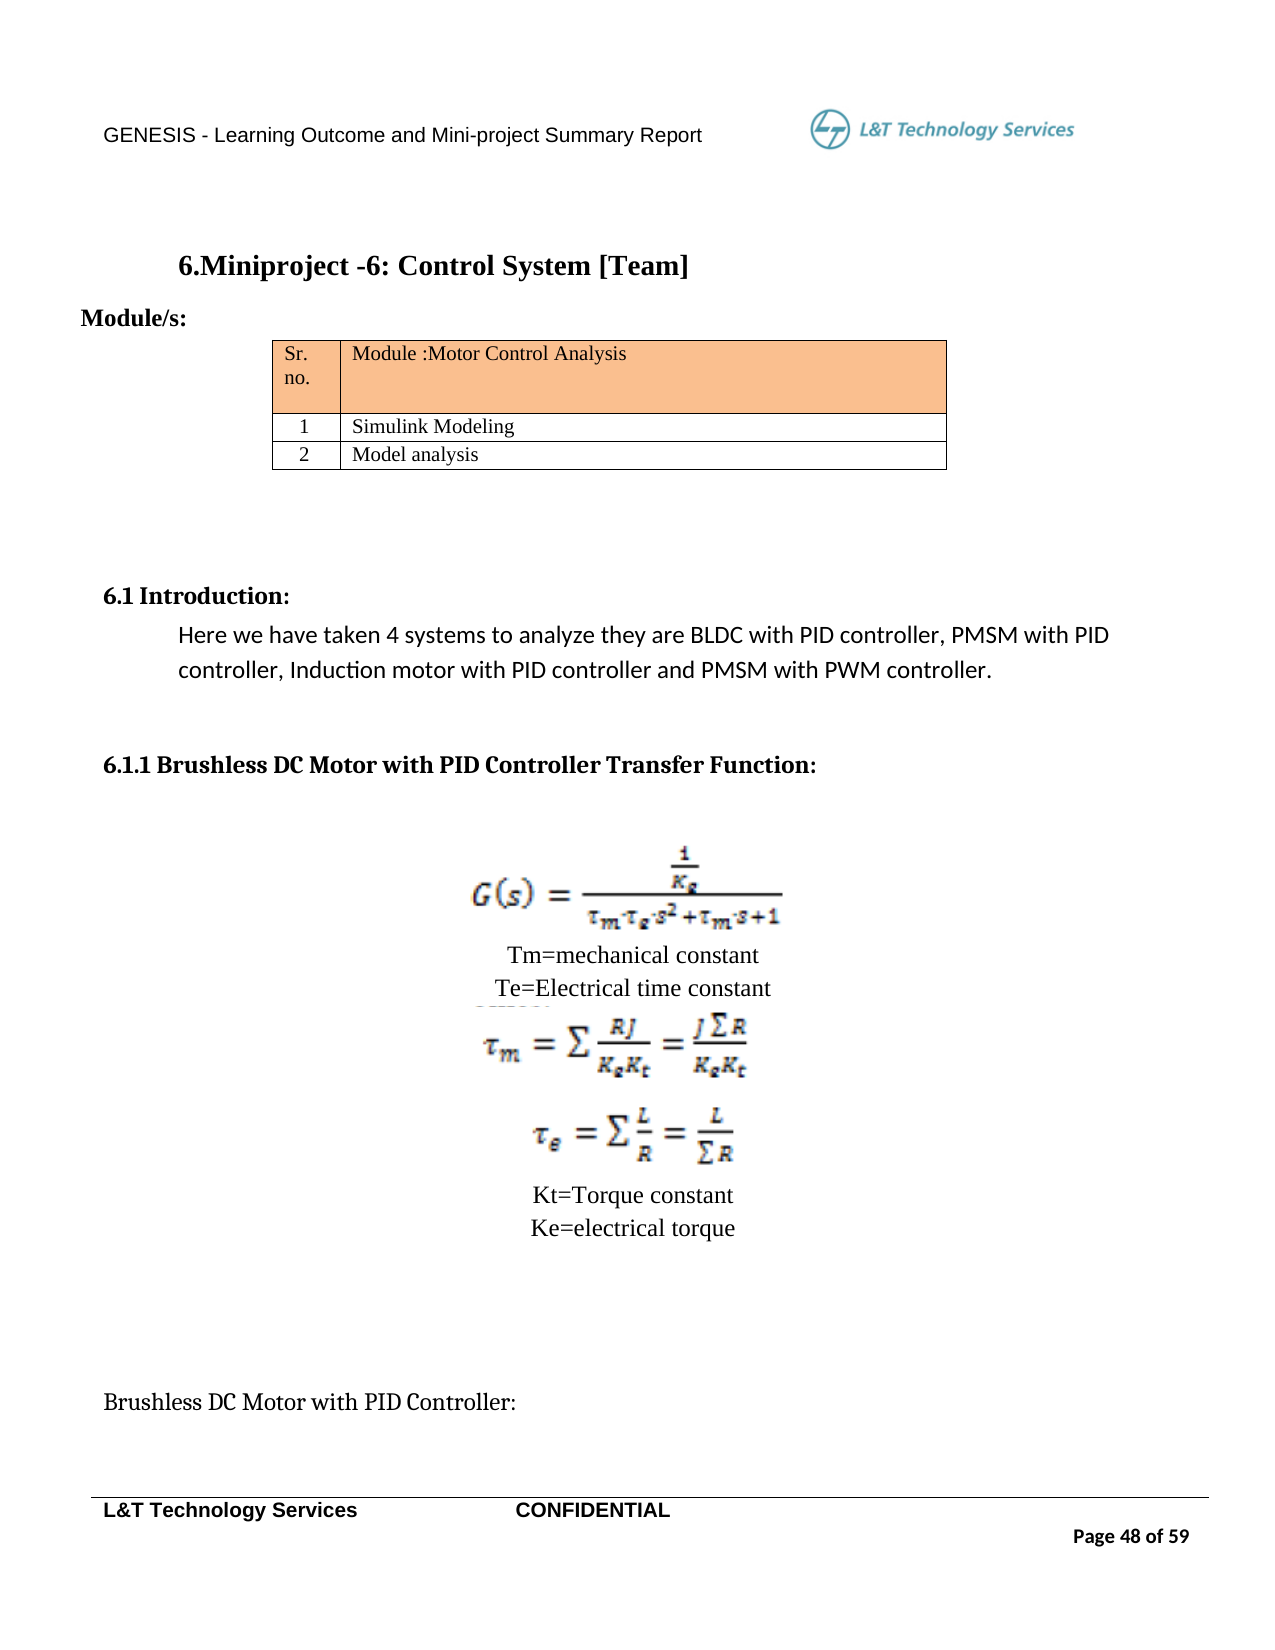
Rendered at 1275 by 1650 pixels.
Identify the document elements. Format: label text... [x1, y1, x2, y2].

picture [474, 1006, 792, 1092]
subtitle Module/s: [80, 303, 1162, 331]
picture [433, 832, 833, 936]
text Ke=electrical torque [103, 1213, 1162, 1242]
table_cell 1 [273, 414, 340, 441]
picture [808, 98, 1075, 162]
text Tm=mechanical constant [103, 940, 1162, 969]
table_cell 2 [273, 442, 340, 469]
text Here we have taken 4 systems to analyze they are BLDC with PID controller, PMSM with PID controller, Induction motor with PID controller and PMSM with PWM controller. [178, 619, 1162, 684]
table_cell Model analysis [341, 442, 946, 469]
text Te=Electrical time constant [103, 973, 1162, 1002]
picture [486, 1096, 779, 1176]
table_cell Simulink Modeling [341, 414, 946, 441]
subtitle Brushless DC Motor with PID Controller: [103, 1388, 1162, 1417]
subtitle 6.1.1 Brushless DC Motor with PID Controller Transfer Function: [103, 751, 1162, 780]
table_header Module :Motor Control Analysis [341, 341, 946, 413]
list 6.Miniproject -6: Control System [Team] [178, 248, 1162, 282]
text Kt=Torque constant [103, 1180, 1162, 1209]
table_header Sr. no. [273, 341, 340, 413]
subtitle 6.1 Introduction: [103, 582, 1162, 611]
